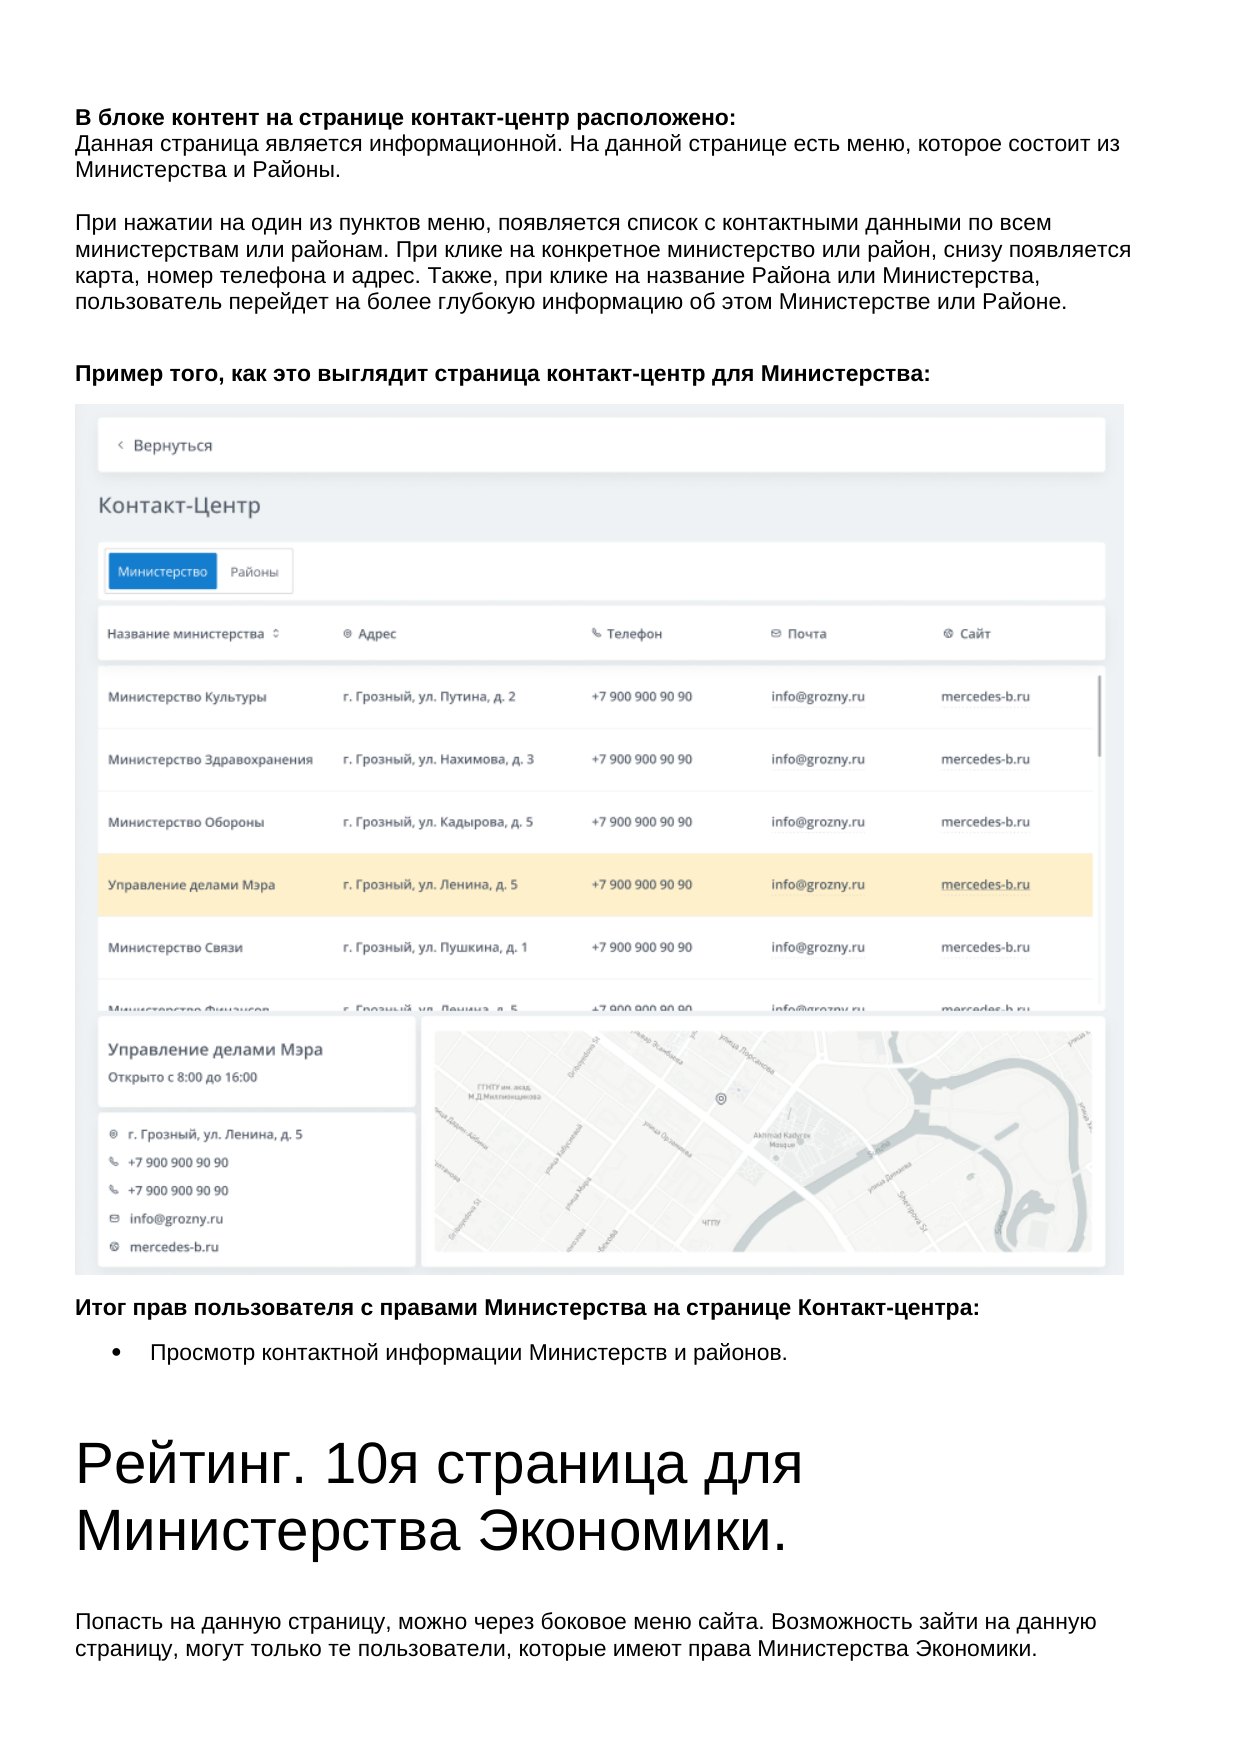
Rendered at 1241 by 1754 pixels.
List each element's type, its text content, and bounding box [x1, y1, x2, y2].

list Просмотр контактной информации Министерств и районов. [112, 1339, 1165, 1365]
text Пример того, как это выглядит страница контакт-центр для Министерства: [75, 360, 1165, 386]
picture [75, 404, 1124, 1275]
text В блоке контент на странице контакт-центр расположено: [75, 104, 1165, 130]
text Рейтинг. 10я страница для Министерства Экономики. [75, 1429, 1165, 1563]
text Попасть на данную страницу, можно через боковое меню сайта. Возможность зайти на данную страницу, могут только те пользователи, которые имеют права Министерства Экономики. [75, 1608, 1165, 1661]
text Данная страница является информационной. На данной странице есть меню, которое состоит из Министерства и Районы. [75, 130, 1165, 183]
text При нажатии на один из пунктов меню, появляется список с контактными данными по всем министерствам или районам. При клике на конкретное министерство или район, снизу появляется карта, номер телефона и адрес. Также, при клике на название Района или Министерства, пользователь перейдет на более глубокую информацию об этом Министерстве или Районе. [75, 209, 1165, 314]
text Итог прав пользователя с правами Министерства на странице Контакт-центра: [75, 1294, 1165, 1320]
